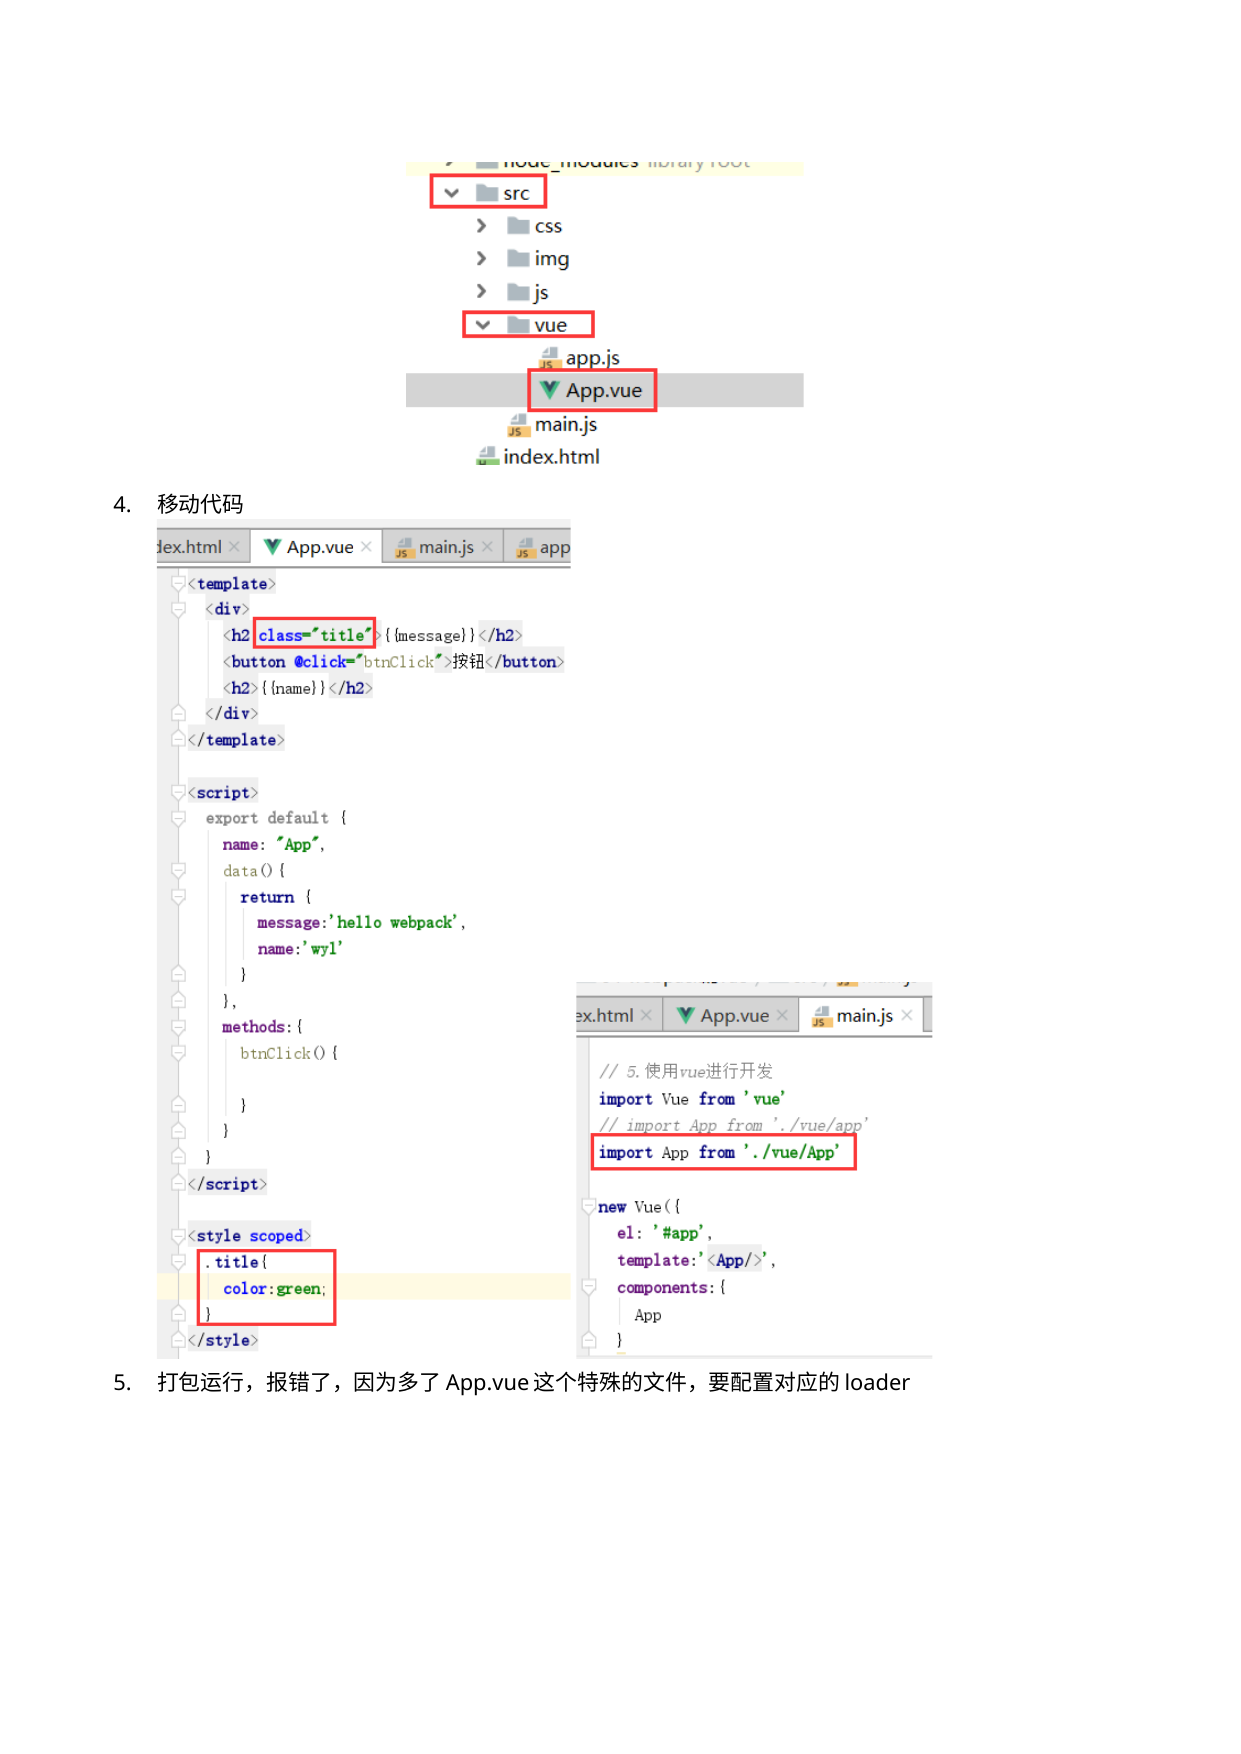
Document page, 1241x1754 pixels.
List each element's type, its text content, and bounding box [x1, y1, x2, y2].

picture [156, 519, 571, 1359]
list 打包运行，报错了，因为多了App.vue这个特殊的文件，要配置对应的loader [113, 1364, 1053, 1397]
picture [406, 162, 804, 465]
list 移动代码 [113, 487, 1053, 519]
picture [576, 982, 933, 1359]
